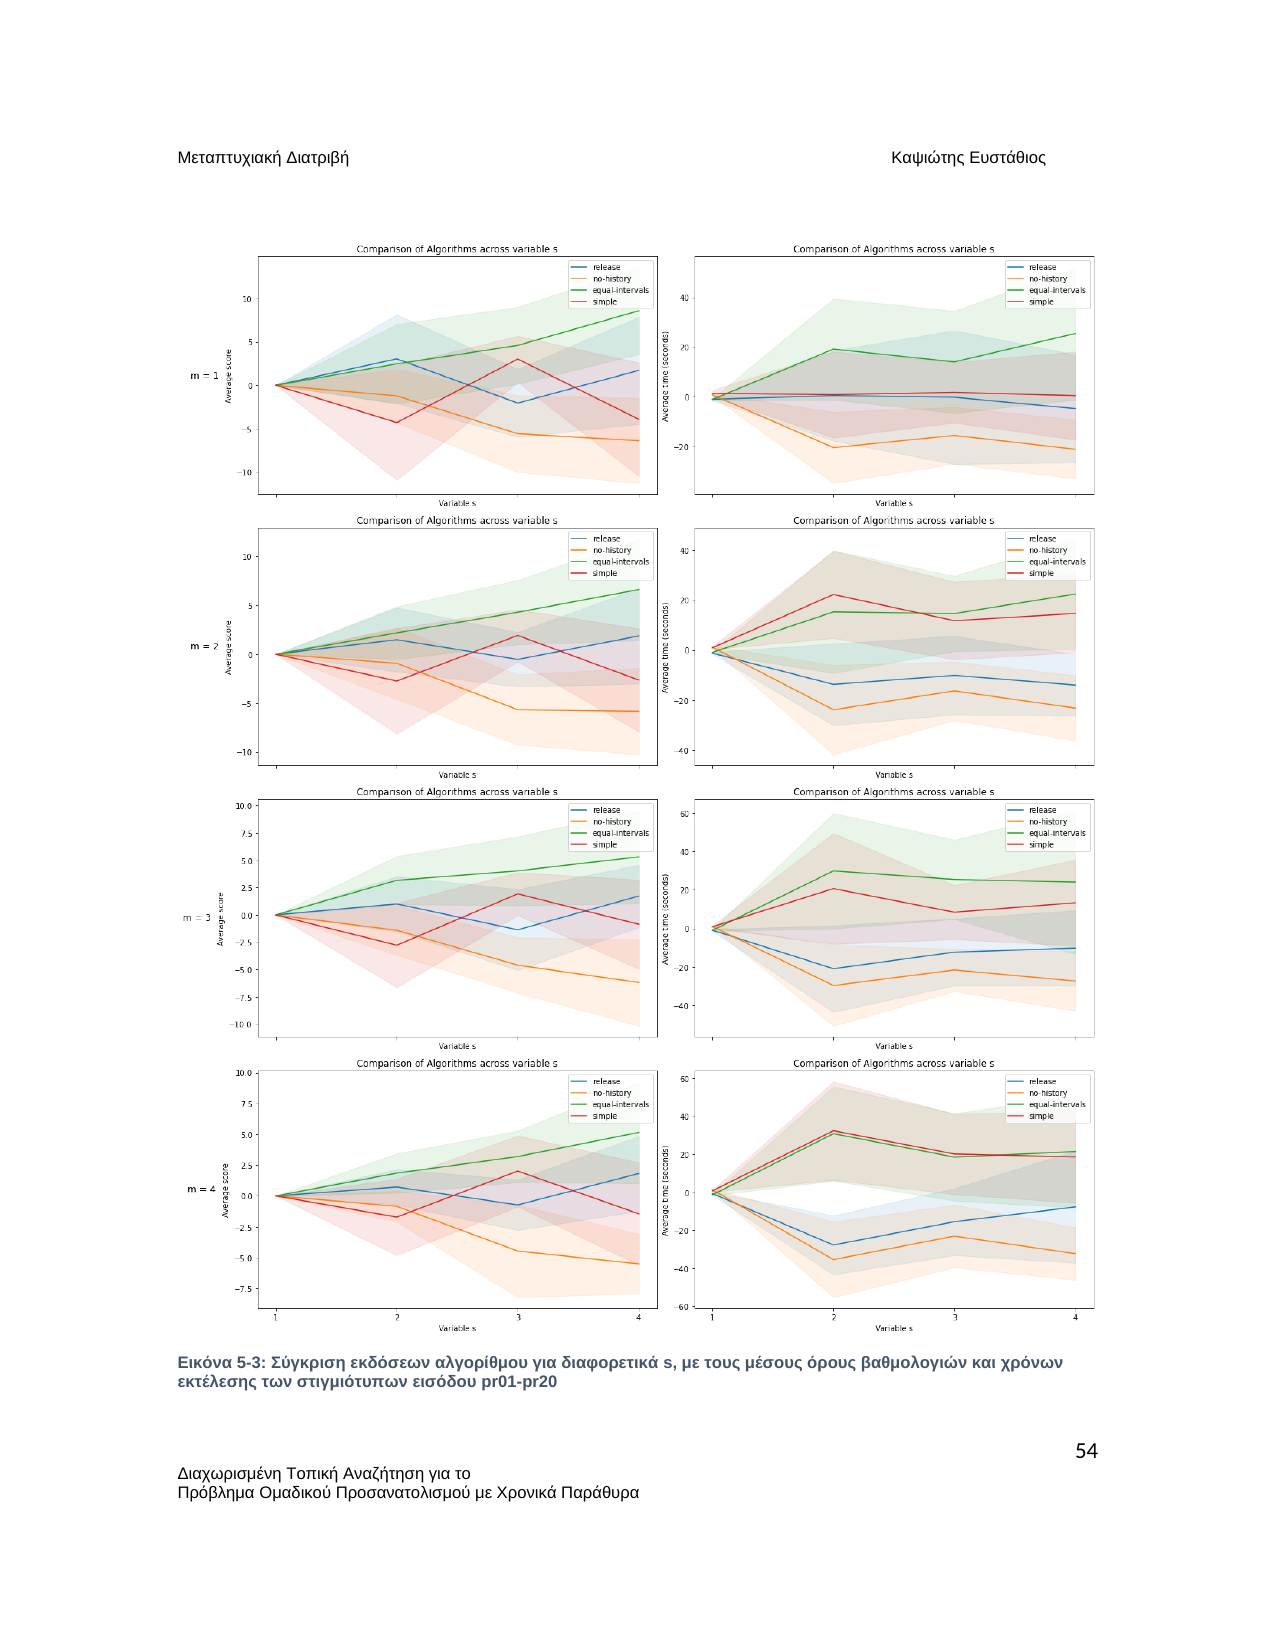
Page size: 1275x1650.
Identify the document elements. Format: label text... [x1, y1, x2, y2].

text 5 [177, 1353, 1098, 1391]
picture [177, 239, 1098, 1337]
